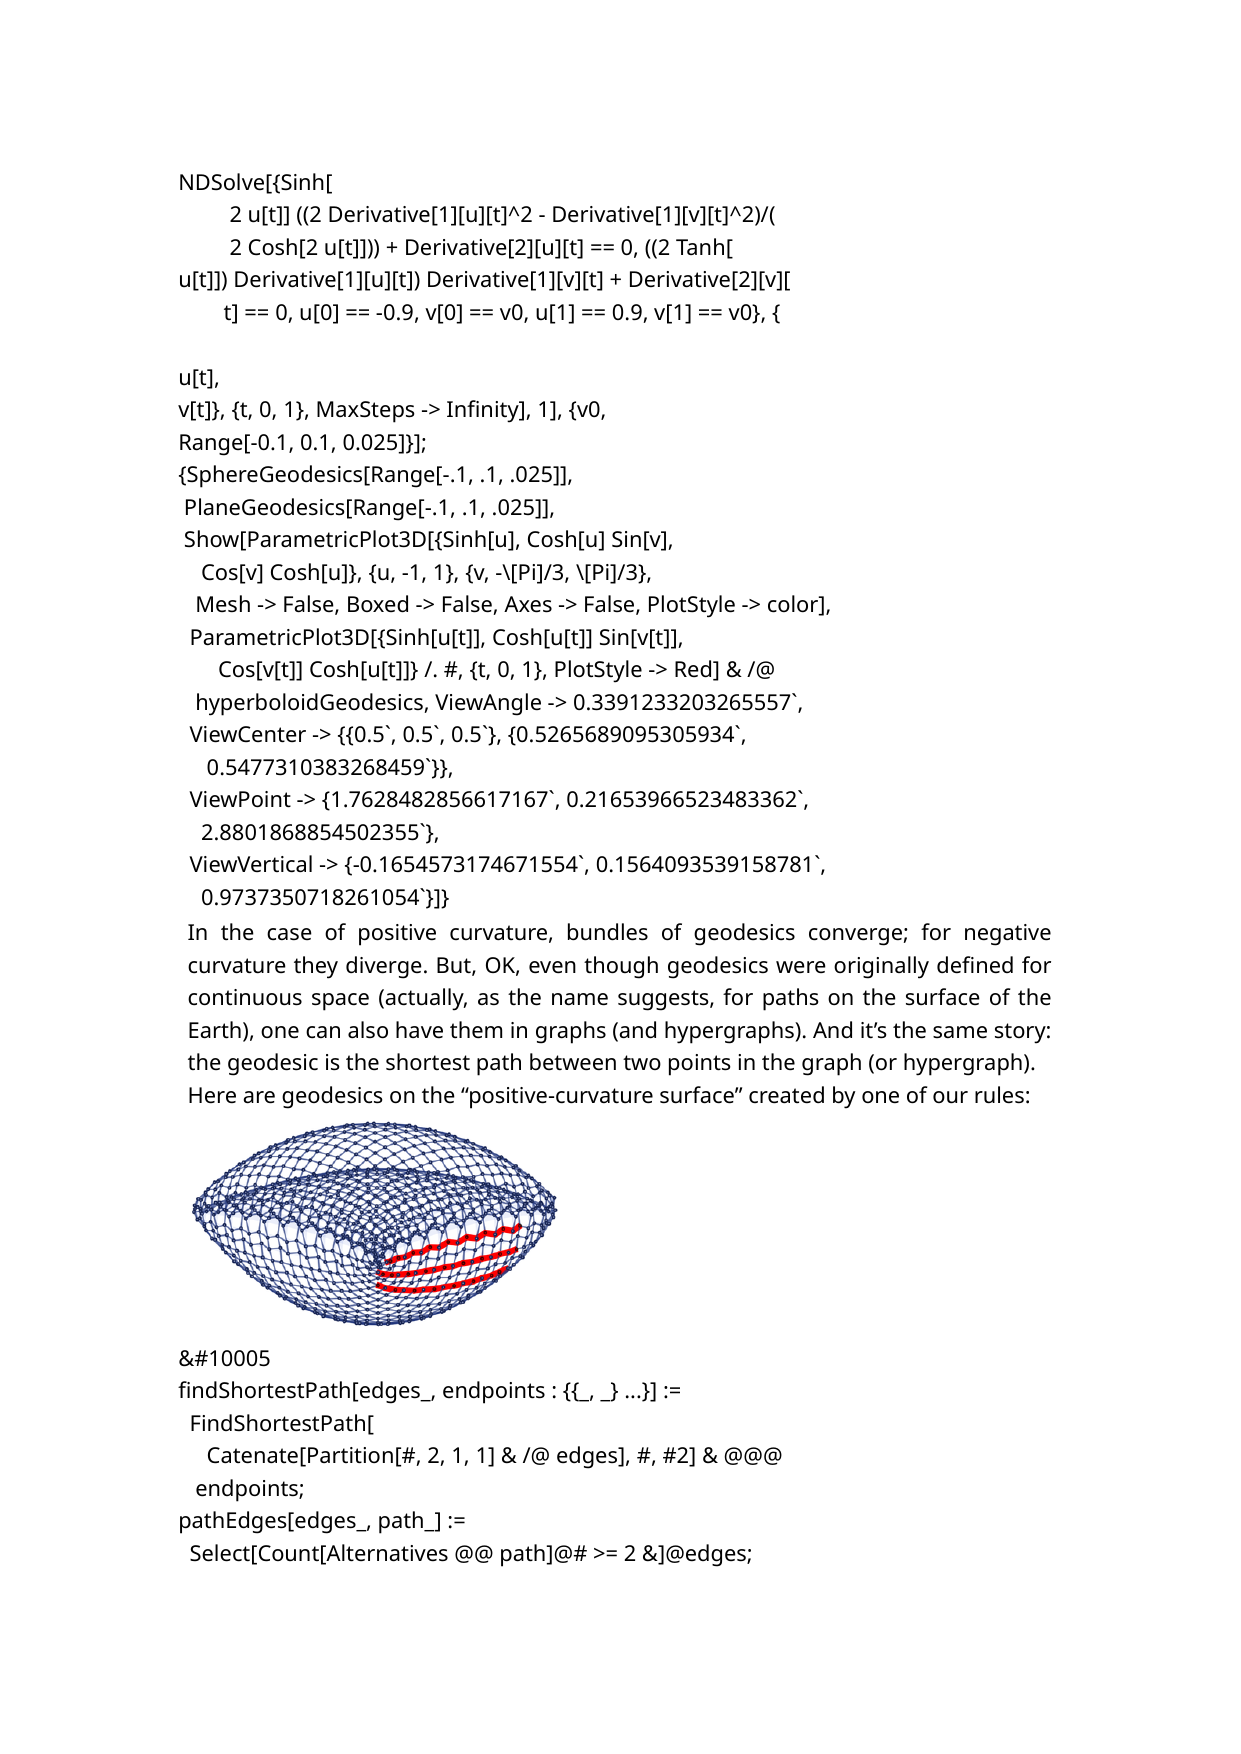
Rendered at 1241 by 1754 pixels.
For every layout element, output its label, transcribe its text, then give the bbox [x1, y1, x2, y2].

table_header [172, 162, 1044, 916]
text In the case of positive curvature, bundles of geodesics converge; for negative curvature they diverge. But, OK, even though geodesics were originally defined for continuous space (actually, as the name suggests, for paths on the surface of the Earth), one can also have them in graphs (and hypergraphs). And it’s the same story: the geodesic is the shortest path between two points in the graph (or hypergraph). [187, 916, 1053, 1078]
text Here are geodesics on the “positive-curvature surface” created by one of our rules: [187, 1078, 1053, 1111]
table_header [172, 1111, 910, 1572]
picture [178, 1113, 580, 1333]
